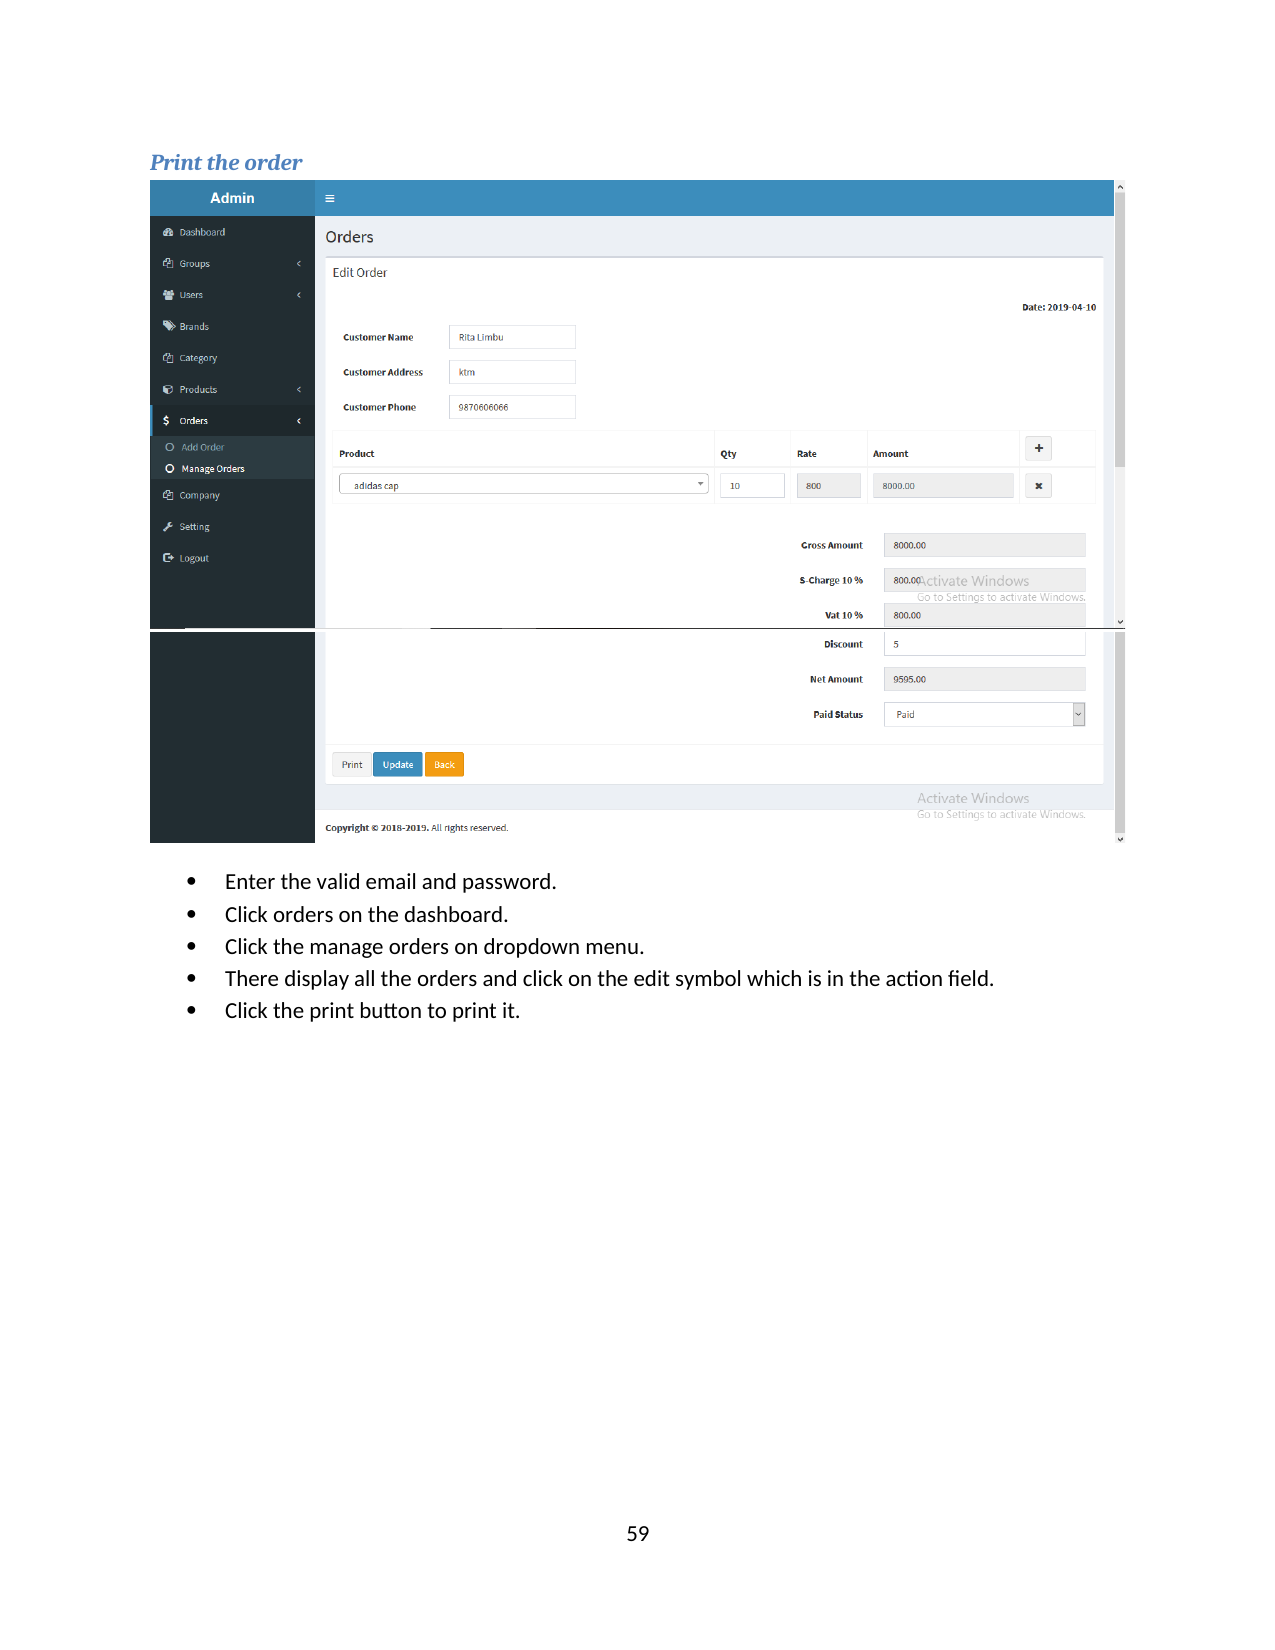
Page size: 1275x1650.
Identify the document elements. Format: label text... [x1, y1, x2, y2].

list Enter the valid email and password. [187, 867, 1125, 896]
list Click the manage orders on dropdown menu. [187, 932, 1125, 960]
list There display all the orders and click on the edit symbol which is in the action field. [187, 964, 1125, 992]
subtitle Print the order [150, 150, 1125, 176]
picture [150, 632, 1125, 843]
list Click orders on the dashboard. [187, 900, 1125, 928]
picture [150, 180, 1125, 629]
list Click the print button to print it. [187, 996, 1125, 1024]
